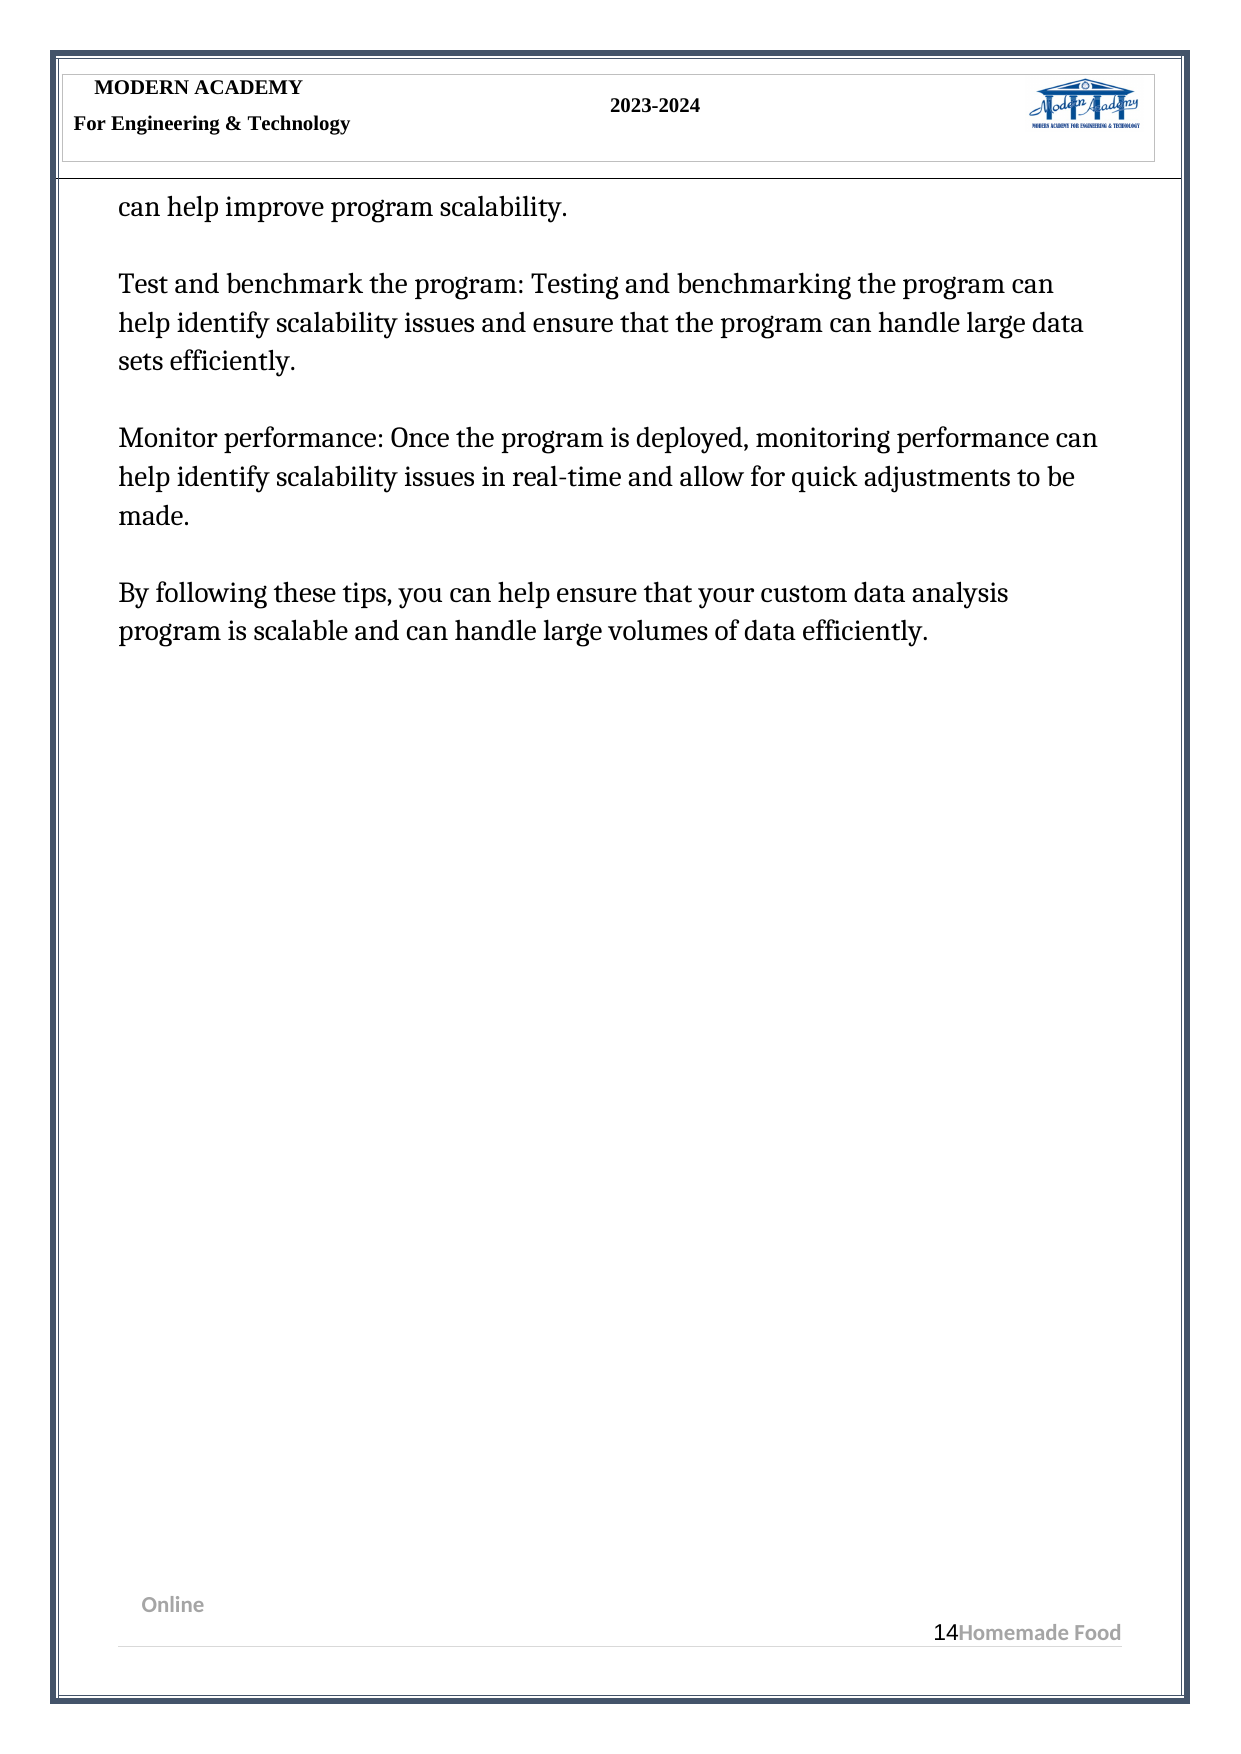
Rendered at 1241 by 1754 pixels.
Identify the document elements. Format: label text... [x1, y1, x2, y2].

text Monitor performance: Once the program is deployed, monitoring performance can help identify scalability issues in real-time and allow for quick adjustments to be made. [118, 422, 1102, 532]
picture [1025, 75, 1144, 132]
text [118, 190, 1102, 224]
text By following these tips, you can help ensure that your custom data analysis program is scalable and can handle large volumes of data efficiently. [118, 576, 1102, 648]
text Test and benchmark the program: Testing and benchmarking the program can help identify scalability issues and ensure that the program can handle large data sets efficiently. [118, 267, 1102, 378]
